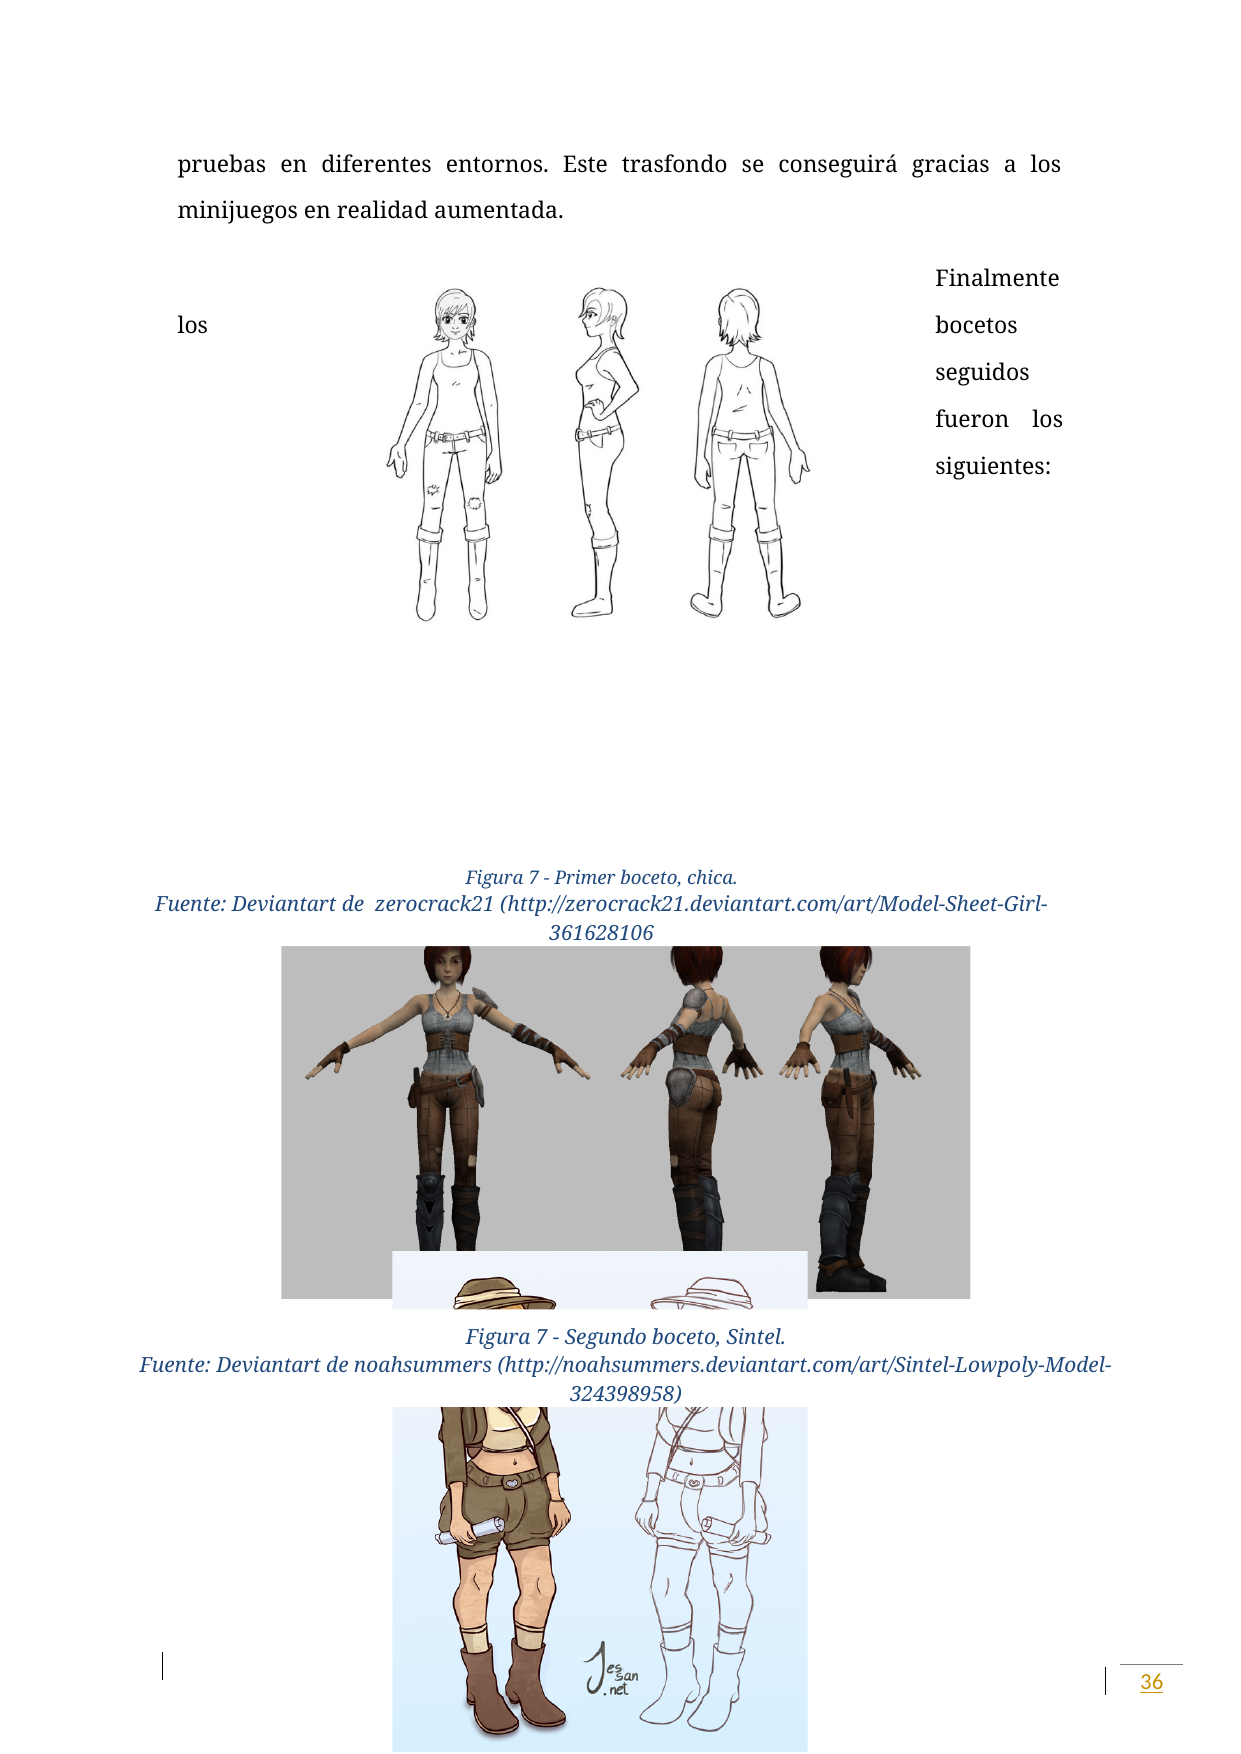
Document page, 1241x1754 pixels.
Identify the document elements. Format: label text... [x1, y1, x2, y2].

picture [392, 1407, 808, 1752]
text Finalmente los bocetos seguidos fueron los siguientes: [177, 262, 261, 481]
text Finalmente los bocetos seguidos fueron los siguientes: [917, 262, 1063, 481]
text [177, 148, 1063, 226]
picture [261, 251, 917, 655]
picture [279, 947, 971, 1309]
